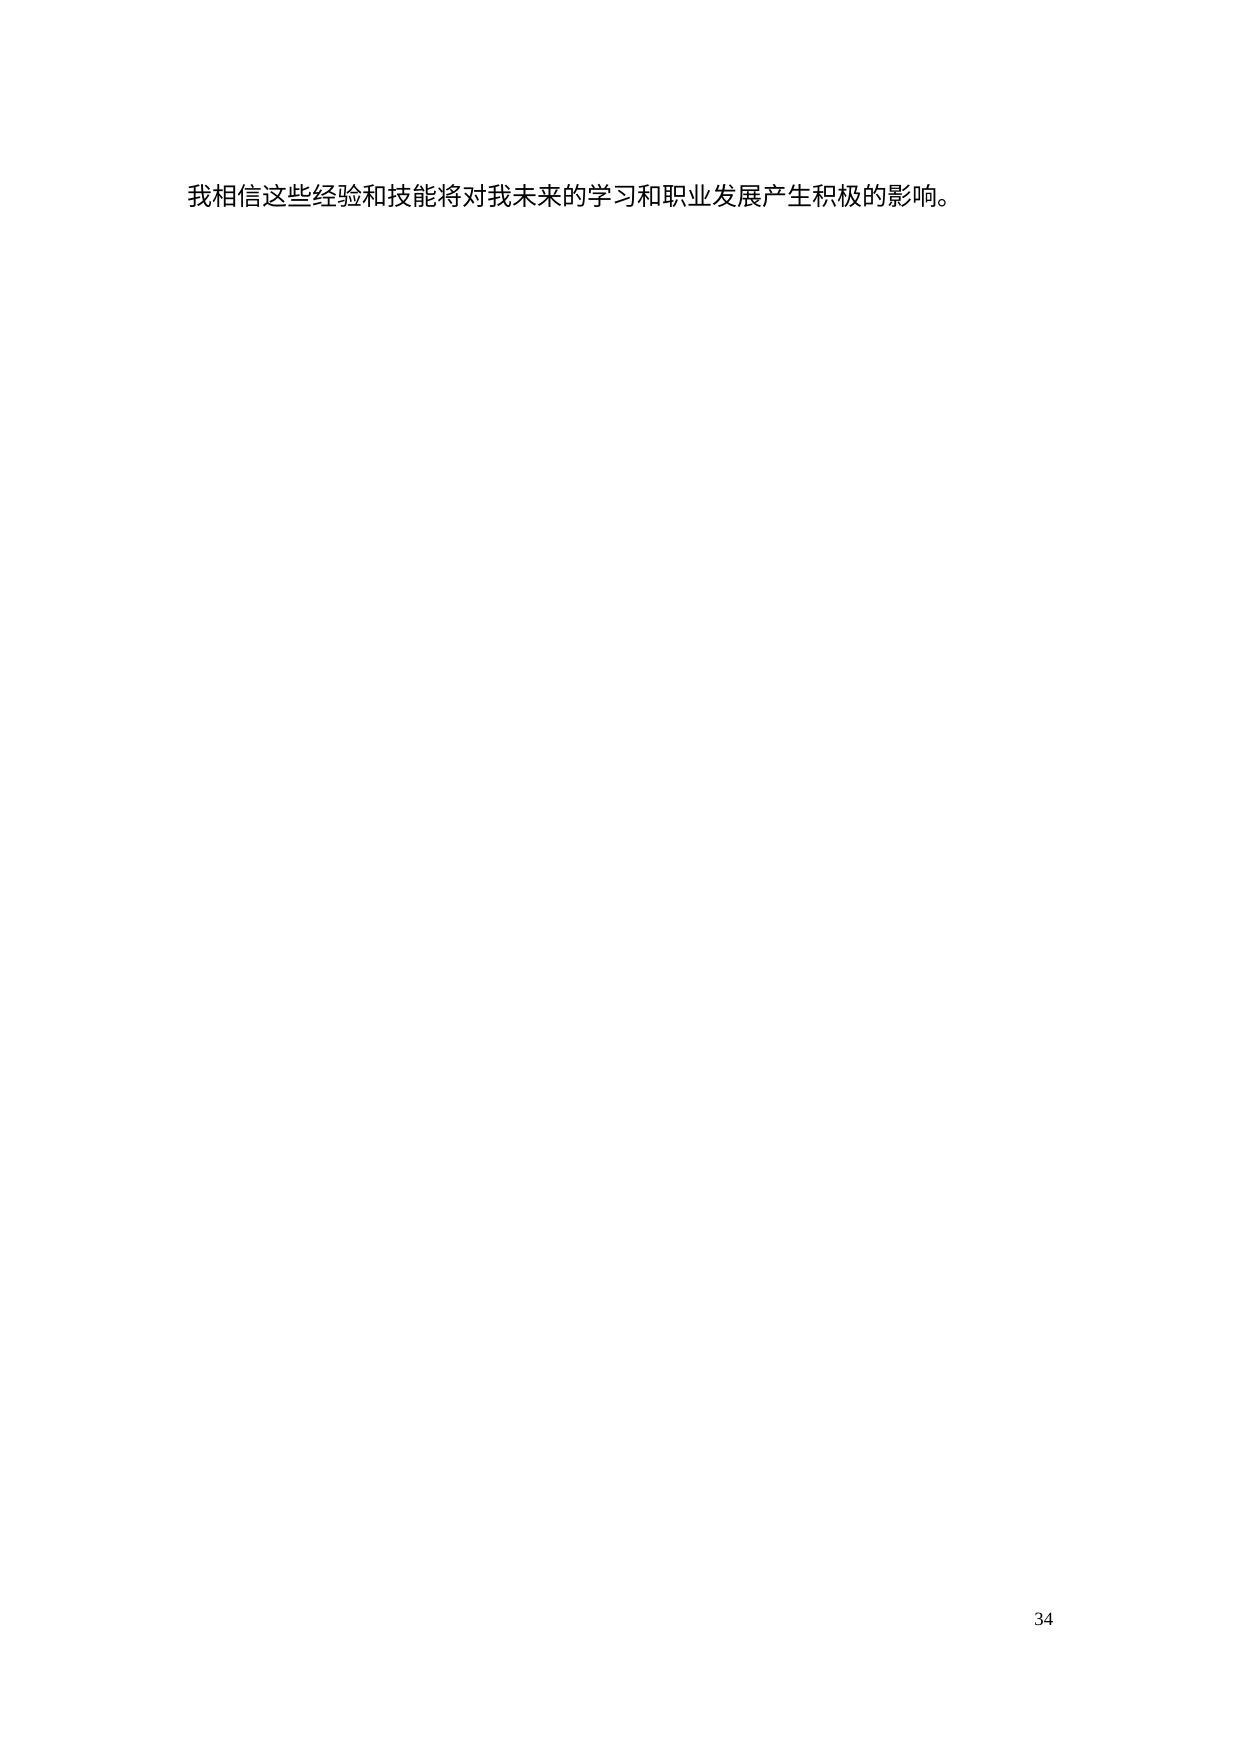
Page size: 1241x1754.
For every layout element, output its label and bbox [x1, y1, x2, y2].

text [187, 162, 1053, 227]
